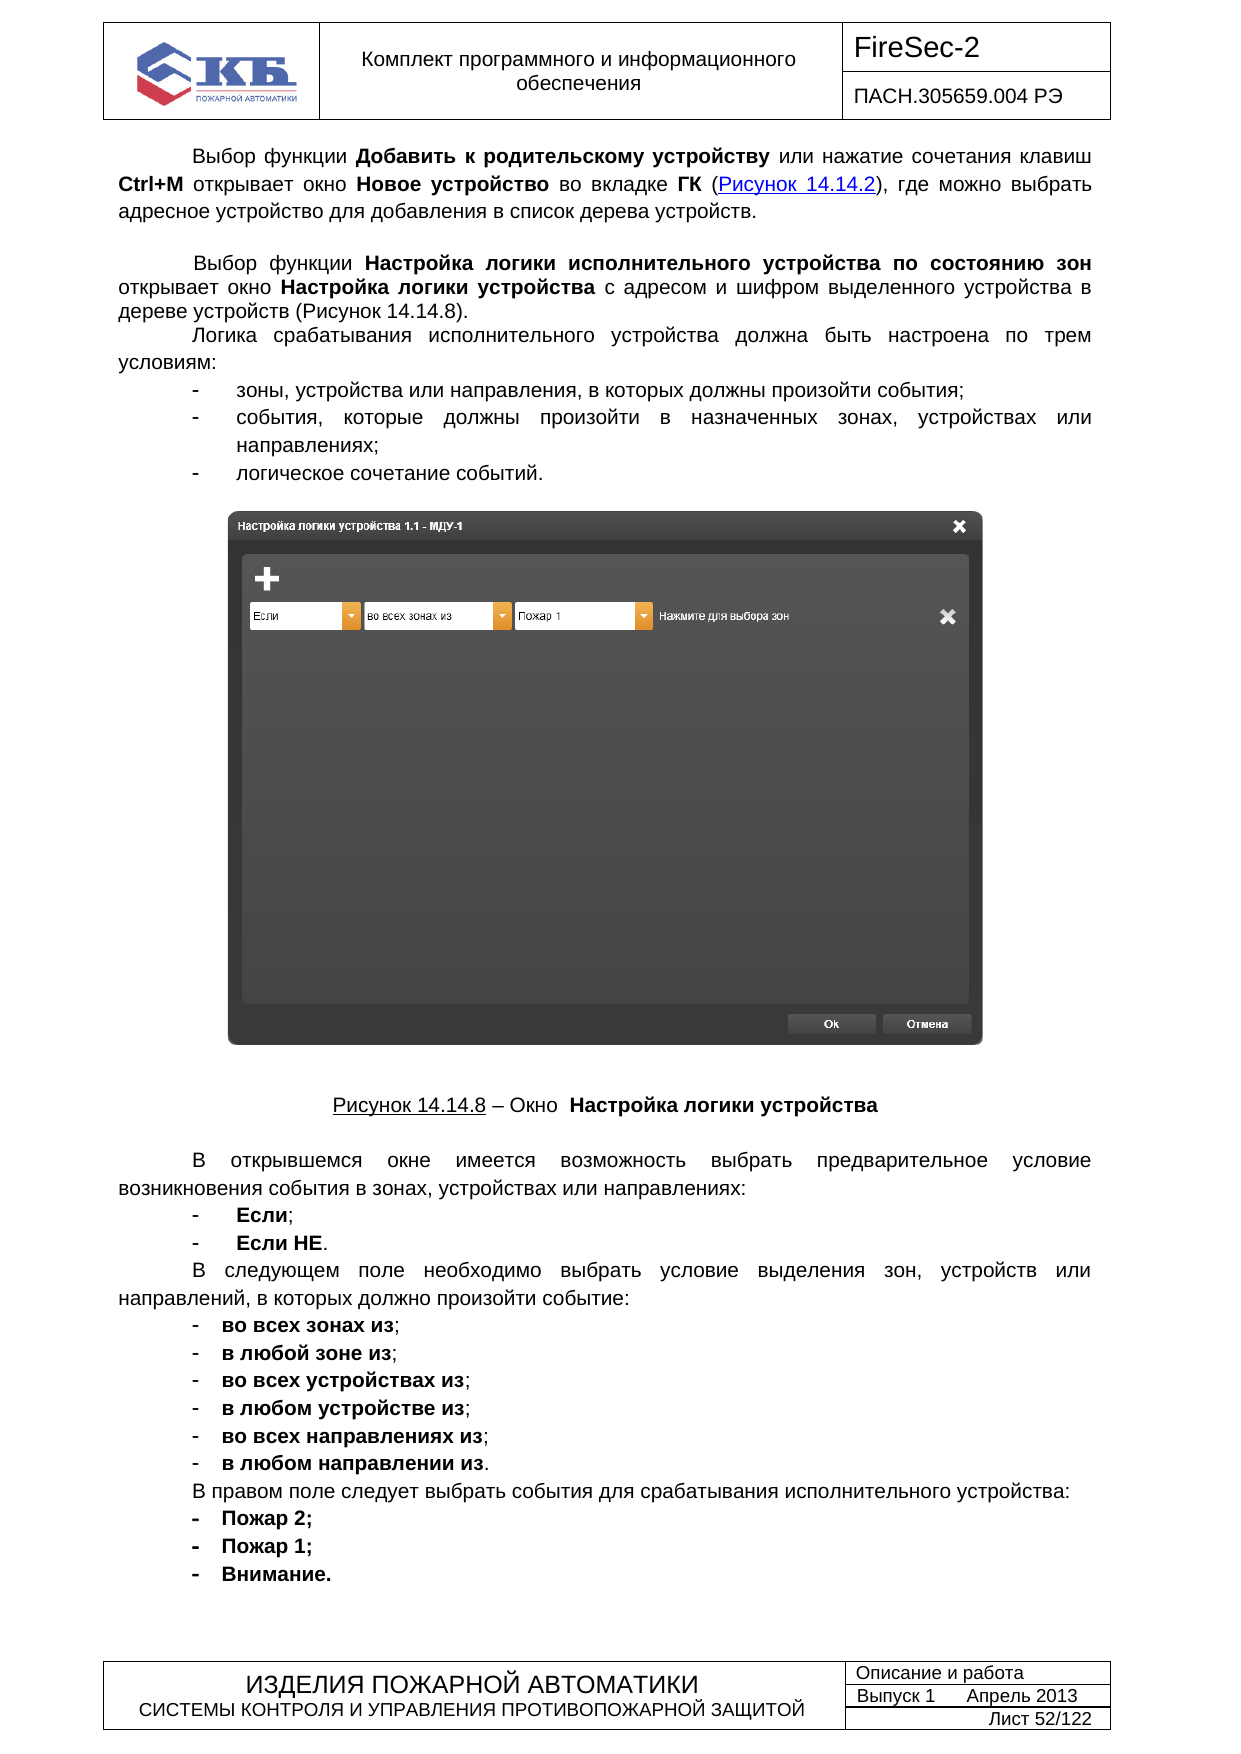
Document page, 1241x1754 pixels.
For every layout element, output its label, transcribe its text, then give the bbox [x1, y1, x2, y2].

list зоны, устройства или направления, в которых должны произойти события; [192, 378, 1092, 402]
list Пожар 1; [192, 1534, 1092, 1558]
list в любом устройстве из; [192, 1396, 1092, 1420]
list логическое сочетание событий. [192, 460, 1092, 484]
list события, которые должны произойти в назначенных зонах, устройствах или направлениях; [192, 405, 1092, 457]
list В открывшемся окне имеется возможность выбрать предварительное условие возникновения события в зонах, устройствах или направлениях: [118, 1148, 1092, 1199]
list Выбор функции Настройка логики исполнительного устройства по состоянию зон открывает окно Настройка логики устройства с адресом и шифром выделенного устройства в дереве устройств (Рисунок 14.14.8). [118, 251, 1092, 323]
list Если НЕ. [192, 1231, 1092, 1254]
list В правом поле следует выбрать события для срабатывания исполнительного устройства: [118, 1479, 1092, 1503]
list Выбор функции Добавить к родительскому устройству или нажатие сочетания клавиш Ctrl+М открывает окно Новое устройство во вкладке ГК (Рисунок 14.14.2), где можно выбрать адресное устройство для добавления в список дерева устройств. [118, 144, 1092, 223]
list Логика срабатывания исполнительного устройства должна быть настроена по трем условиям: [118, 323, 1092, 374]
list в любой зоне из; [192, 1341, 1092, 1365]
list Рисунок 14.14.8 – Окно Настройка логики устройства [118, 1093, 1092, 1117]
picture [133, 34, 310, 115]
list Пожар 2; [192, 1506, 1092, 1530]
list в любом направлении из. [192, 1451, 1092, 1475]
list В следующем поле необходимо выбрать условие выделения зон, устройств или направлений, в которых должно произойти событие: [118, 1258, 1092, 1309]
list во всех направлениях из; [192, 1423, 1092, 1448]
list во всех зонах из; [192, 1313, 1092, 1337]
list во всех устройствах из; [192, 1368, 1092, 1392]
picture [227, 511, 983, 1045]
list Внимание. [192, 1561, 1092, 1586]
list Если; [192, 1203, 1092, 1227]
